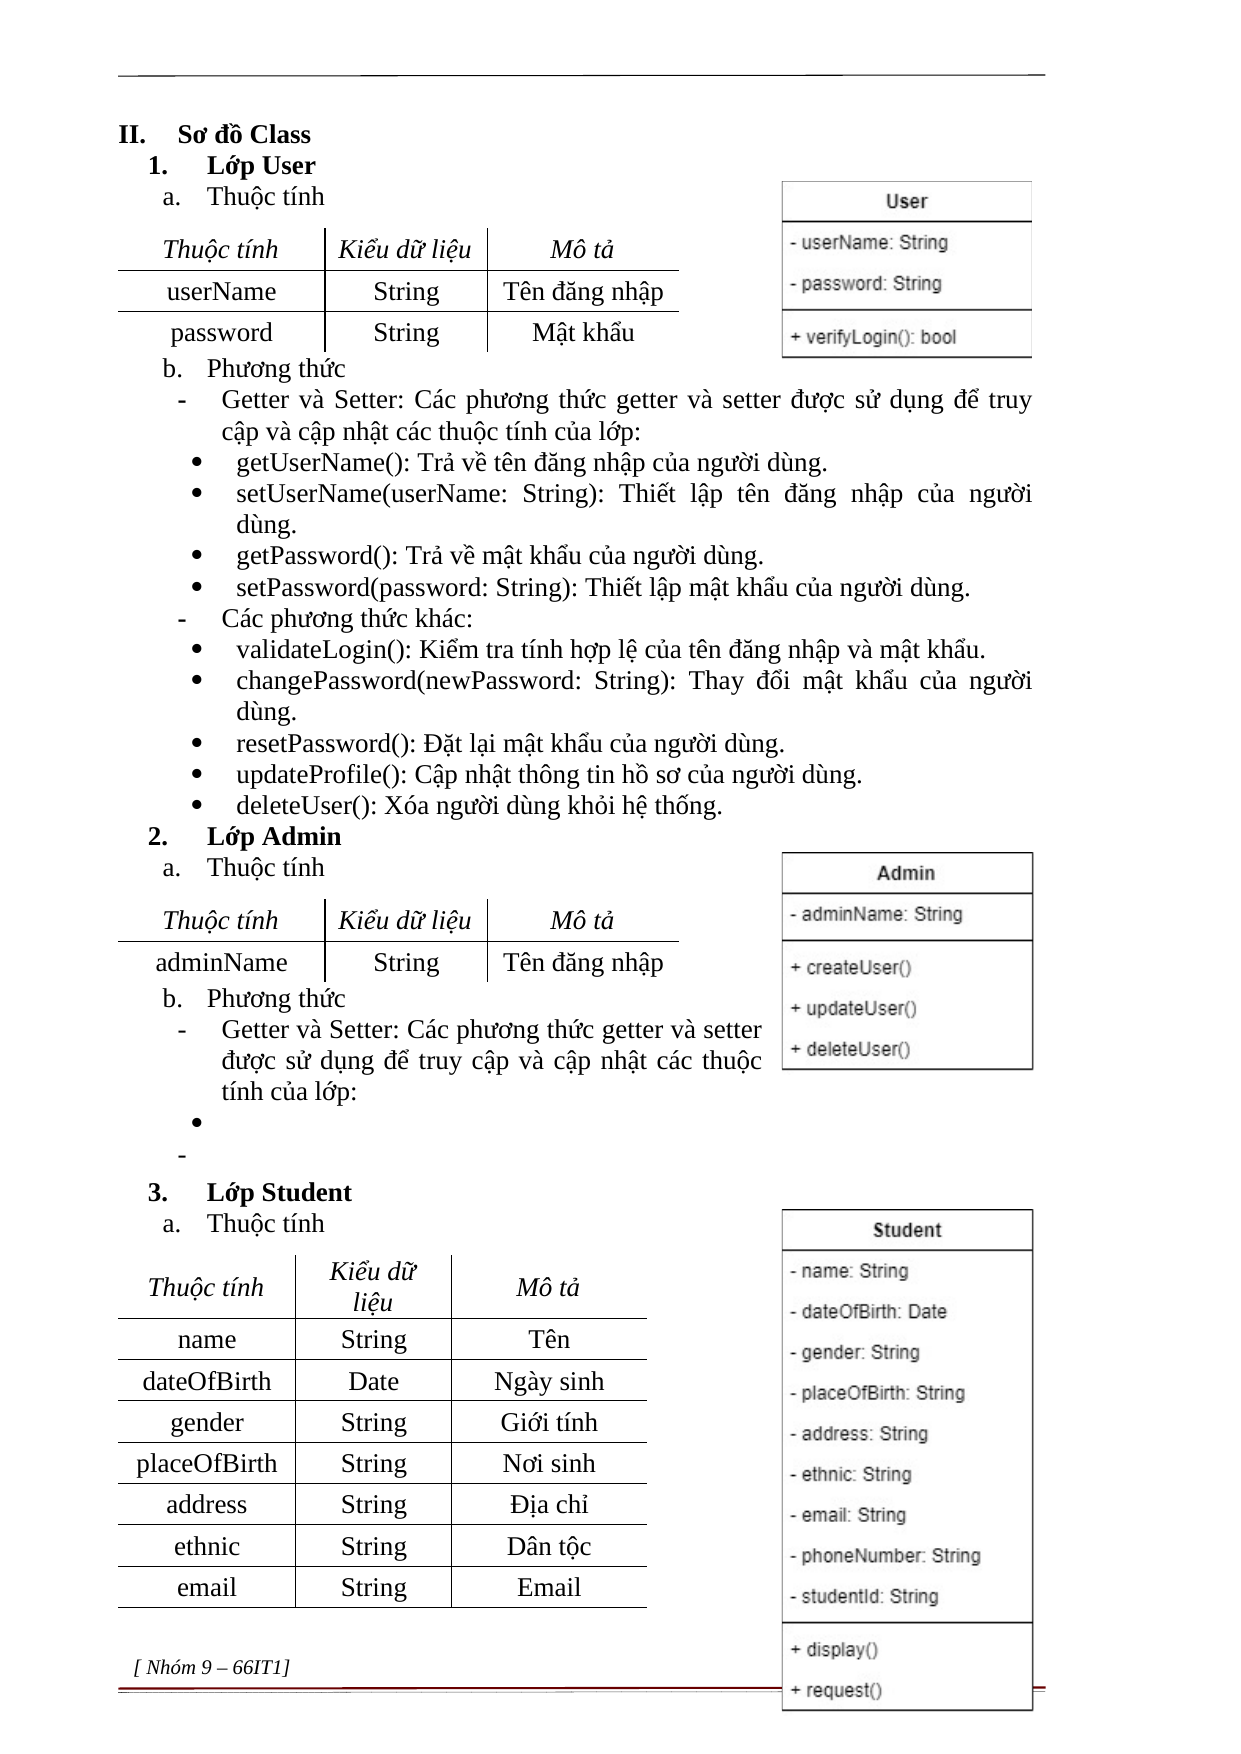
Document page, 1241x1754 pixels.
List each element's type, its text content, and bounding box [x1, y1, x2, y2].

list Phương thức [162, 352, 1033, 383]
list validateLogin(): Kiểm tra tính hợp lệ của tên đăng nhập và mật khẩu. [192, 633, 1033, 664]
table_cell Email [452, 1567, 647, 1607]
table_cell String [296, 1401, 451, 1442]
list Phương thức [162, 982, 781, 1013]
list Lớp Student [148, 1176, 1033, 1207]
table_cell placeOfBirth [118, 1443, 295, 1483]
table_cell String [326, 942, 487, 982]
table_cell Date [296, 1360, 451, 1400]
table_cell Tên [452, 1319, 647, 1359]
list resetPassword(): Đặt lại mật khẩu của người dùng. [192, 727, 1033, 758]
table_header Mô tả [488, 228, 679, 269]
table_header Kiểu dữ liệu [296, 1255, 451, 1318]
table_header Mô tả [488, 899, 679, 941]
table_header Thuộc tính [118, 1255, 295, 1318]
list changePassword(newPassword: String): Thay đổi mật khẩu của người dùng. [192, 664, 1033, 727]
list Lớp User [148, 149, 1033, 180]
table_cell Tên đăng nhập [488, 271, 679, 311]
table_cell Mật khẩu [488, 312, 679, 352]
list getPassword(): Trả về mật khẩu của người dùng. [192, 539, 1033, 571]
list Thuộc tính [162, 852, 781, 883]
table_cell String [326, 271, 487, 311]
list setUserName(userName: String): Thiết lập tên đăng nhập của người dùng. [192, 477, 1033, 539]
list getUserName(): Trả về tên đăng nhập của người dùng. [192, 446, 1033, 477]
table_cell Dân tộc [452, 1525, 647, 1566]
table_cell dateOfBirth [118, 1360, 295, 1400]
table_cell userName [118, 271, 324, 311]
table_cell address [118, 1484, 295, 1524]
table_header Mô tả [452, 1255, 647, 1318]
table_header Kiểu dữ liệu [326, 899, 487, 941]
list Thuộc tính [162, 1207, 1033, 1239]
list setPassword(password: String): Thiết lập mật khẩu của người dùng. [192, 571, 1033, 602]
picture [781, 1209, 1034, 1716]
table_cell String [296, 1567, 451, 1607]
list deleteUser(): Xóa người dùng khỏi hệ thống. [192, 789, 1033, 820]
picture [781, 852, 1034, 1075]
table_cell ethnic [118, 1525, 295, 1566]
list Thuộc tính [162, 180, 1033, 212]
table_header Thuộc tính [118, 899, 324, 941]
list updateProfile(): Cập nhật thông tin hồ sơ của người dùng. [192, 758, 1033, 789]
table_header Kiểu dữ liệu [326, 228, 487, 269]
table_cell password [118, 312, 324, 352]
list Sơ đồ Class [118, 118, 1033, 149]
table_cell String [296, 1443, 451, 1483]
list Getter và Setter: Các phương thức getter và setter được sử dụng để truy cập và cập nhật các thuộc tính của lớp: [177, 383, 1033, 446]
table_cell name [118, 1319, 295, 1359]
table_cell String [296, 1525, 451, 1566]
table_header Thuộc tính [118, 228, 324, 269]
list Các phương thức khác: [177, 602, 1033, 633]
table_cell gender [118, 1401, 295, 1442]
table_cell String [326, 312, 487, 352]
list Getter và Setter: Các phương thức getter và setter được sử dụng để truy cập và cập nhật các thuộc tính của lớp: [177, 1013, 1033, 1107]
picture [781, 181, 1032, 360]
table_cell Nơi sinh [452, 1443, 647, 1483]
list Lớp Admin [148, 820, 1033, 852]
table_cell Ngày sinh [452, 1360, 647, 1400]
table_cell email [118, 1567, 295, 1607]
table_cell String [296, 1484, 451, 1524]
table_cell Giới tính [452, 1401, 647, 1442]
table_cell adminName [118, 942, 324, 982]
table_cell Tên đăng nhập [488, 942, 679, 982]
table_cell Địa chỉ [452, 1484, 647, 1524]
table_cell String [296, 1319, 451, 1359]
